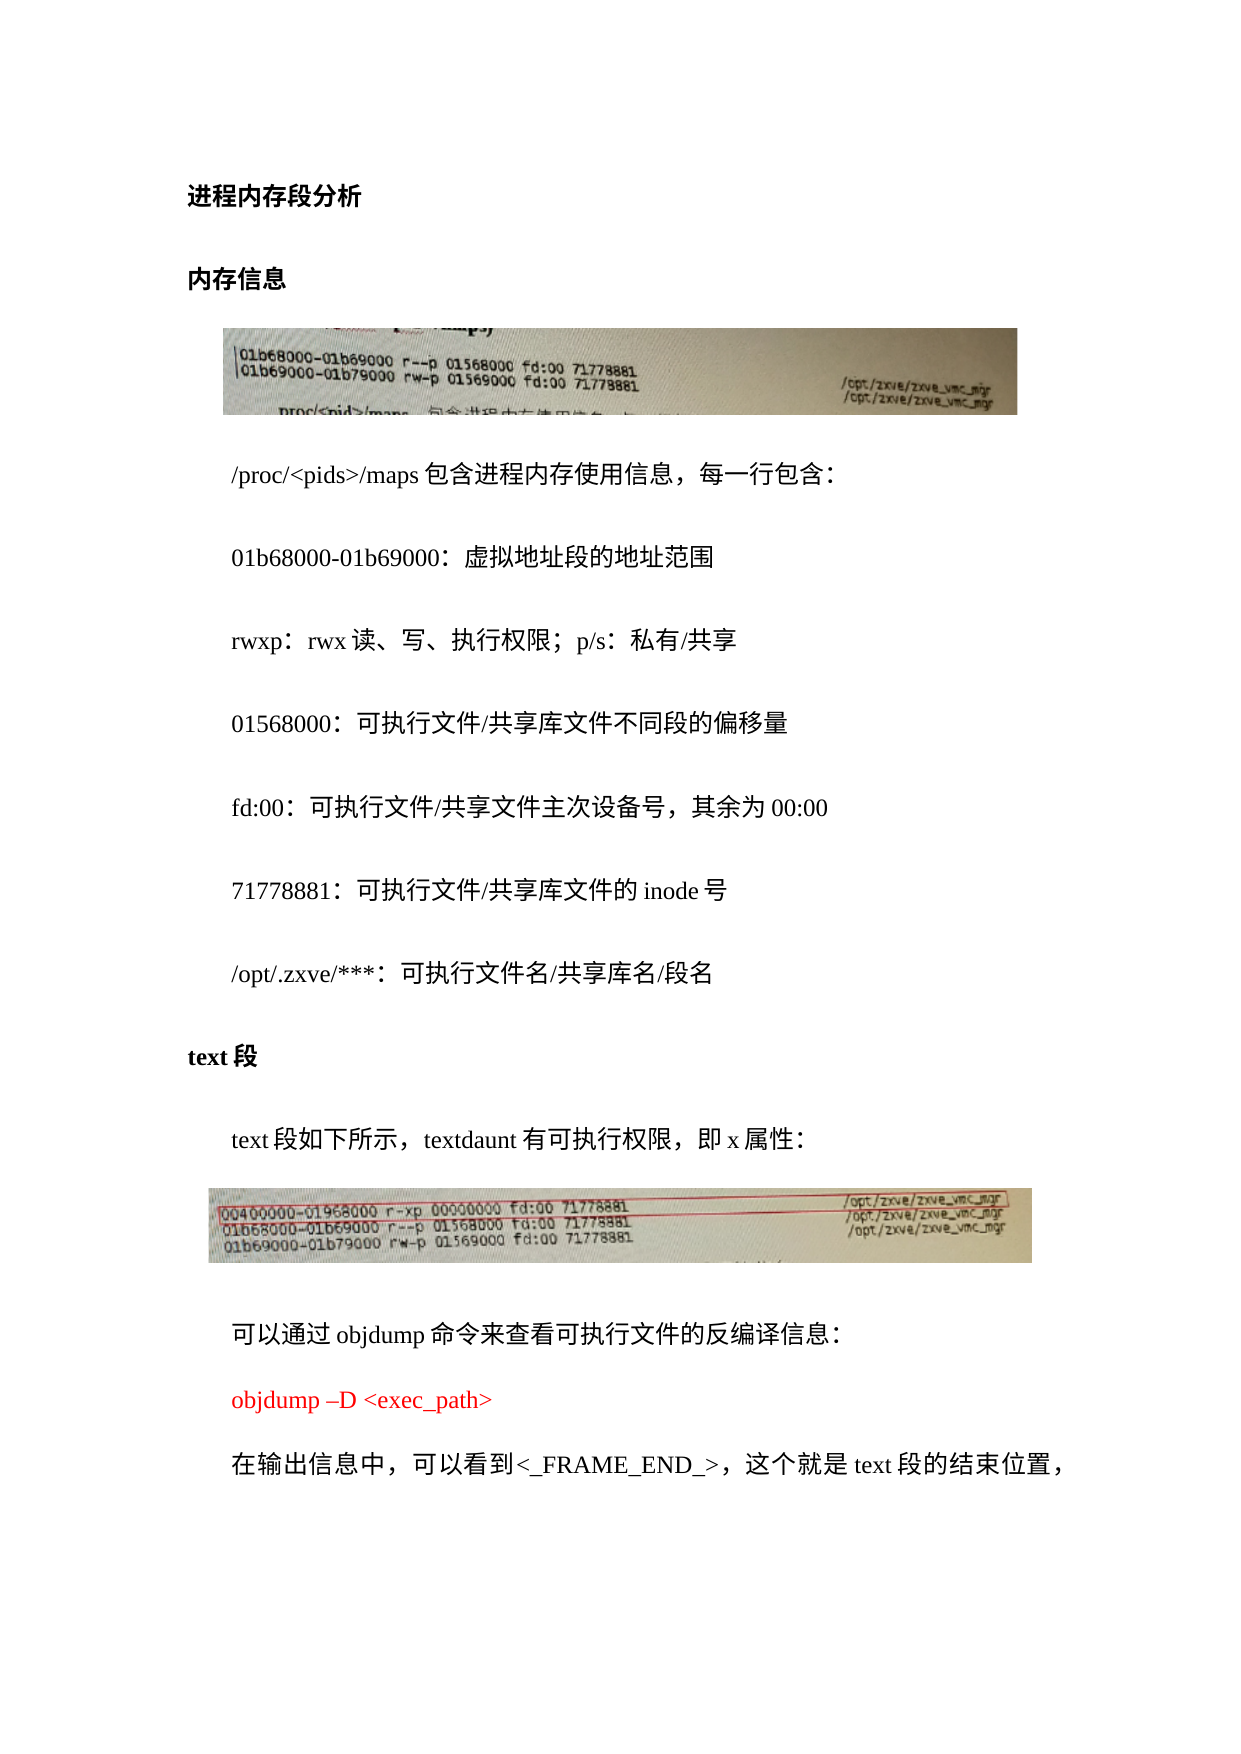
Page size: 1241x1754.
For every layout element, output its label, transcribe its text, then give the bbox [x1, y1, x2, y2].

text 01568000：可执行文件/共享库文件不同段的偏移量 [187, 689, 1053, 754]
text 01b68000-01b69000：虚拟地址段的地址范围 [187, 523, 1053, 588]
subtitle 进程内存段分析 [187, 162, 1053, 227]
text /proc/<pids>/maps包含进程内存使用信息，每一行包含： [187, 440, 1053, 505]
subtitle 内存信息 [187, 245, 1053, 310]
text objdump –D <exec_path> [187, 1383, 1053, 1416]
text fd:00：可执行文件/共享文件主次设备号，其余为00:00 [187, 773, 1053, 838]
text rwxp：rwx读、写、执行权限；p/s：私有/共享 [187, 606, 1053, 671]
picture [208, 1188, 1032, 1263]
text text段如下所示，textdaunt有可执行权限，即x属性： [187, 1105, 1053, 1170]
picture [223, 328, 1018, 415]
text /opt/.zxve/***：可执行文件名/共享库名/段名 [187, 939, 1053, 1004]
text 71778881：可执行文件/共享库文件的inode号 [187, 856, 1053, 921]
text 可以通过objdump命令来查看可执行文件的反编译信息： [187, 1300, 1053, 1365]
subtitle text段 [187, 1022, 1053, 1087]
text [187, 1430, 1053, 1495]
